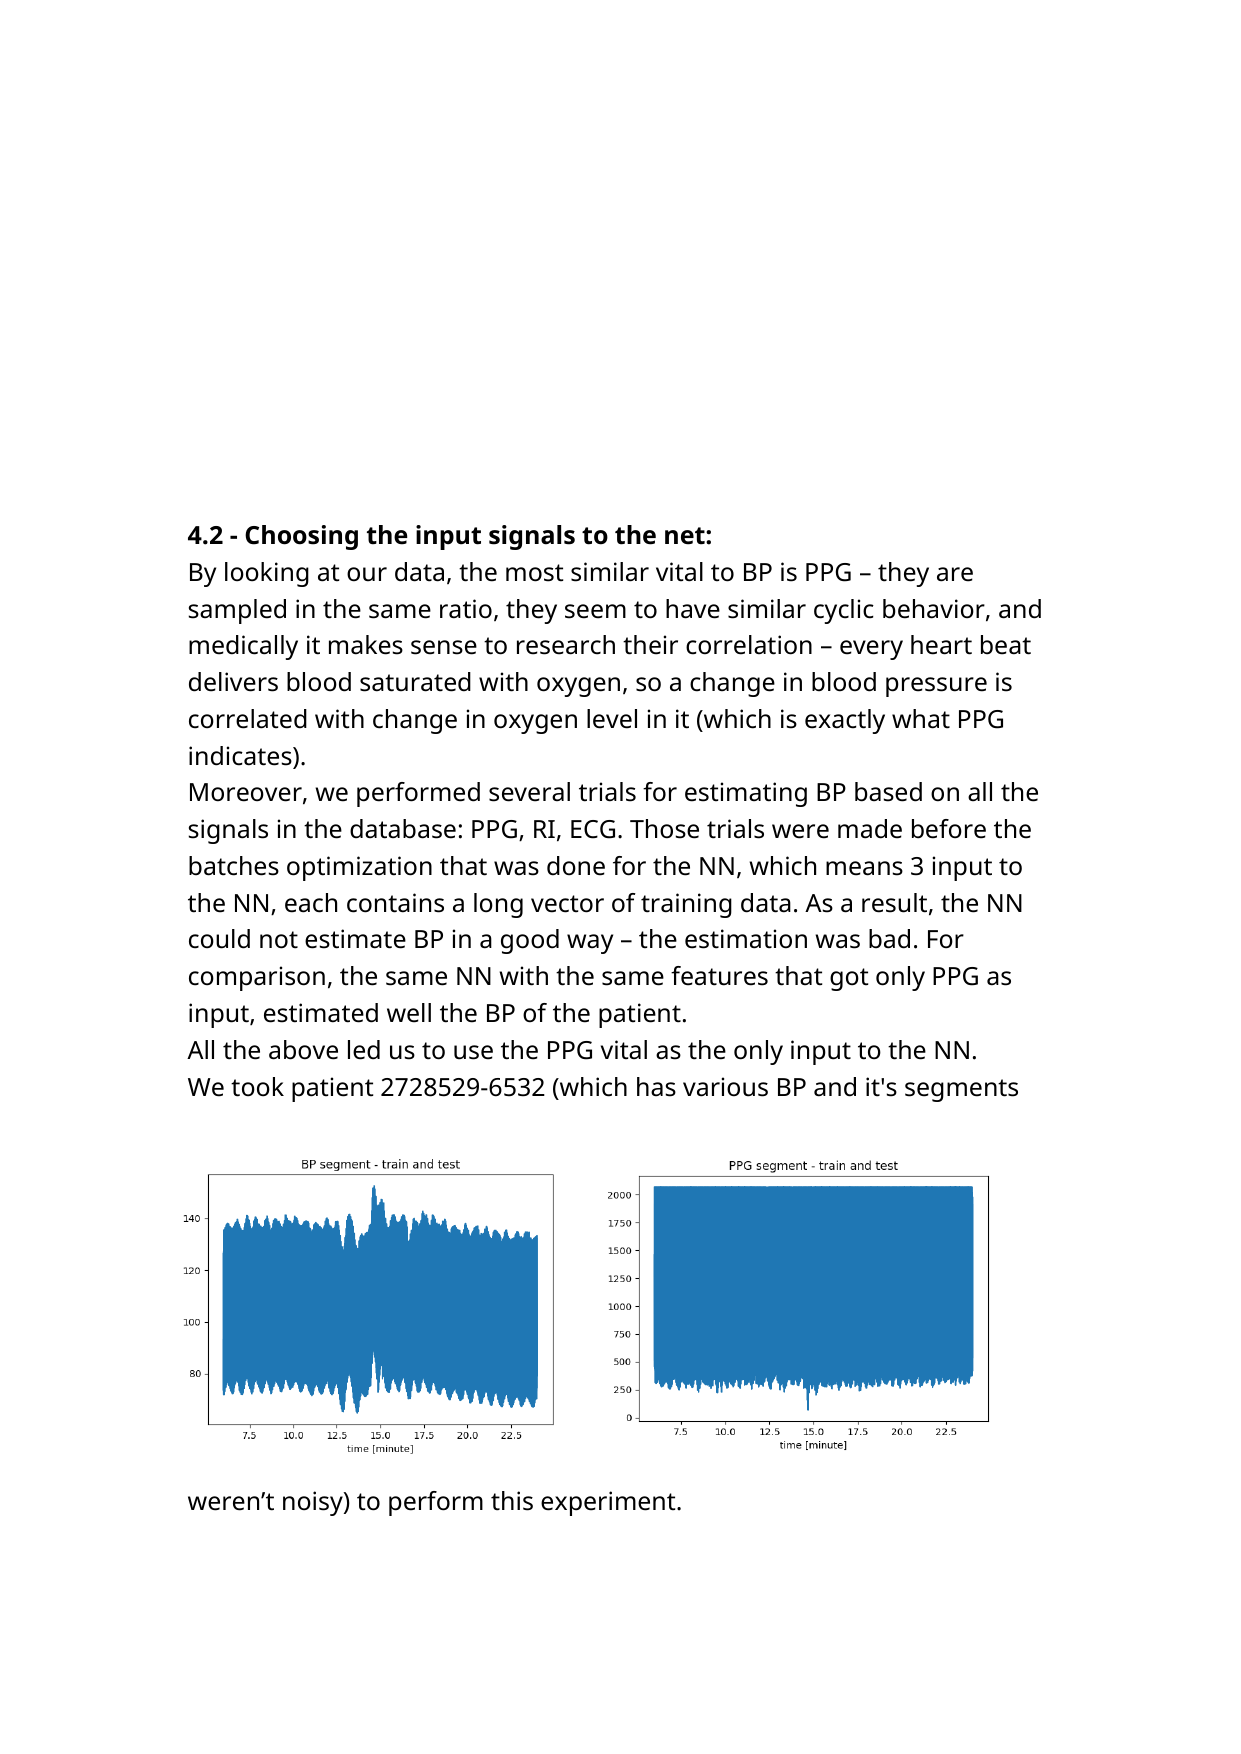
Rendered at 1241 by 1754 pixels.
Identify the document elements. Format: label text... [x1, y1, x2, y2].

list All the above led us to use the PPG vital as the only input to the NN. [187, 1032, 1053, 1067]
list 4.2 - Choosing the input signals to the net: [187, 518, 1053, 552]
list Moreover, we performed several trials for estimating BP based on all the signals in the database: PPG, RI, ECG. Those trials were made before the batches optimization that was done for the NN, which means 3 input to the NN, each contains a long vector of training data. As a result, the NN could not estimate BP in a good way – the estimation was bad. For comparison, the same NN with the same features that got only PPG as input, estimated well the BP of the patient. [187, 775, 1053, 1030]
picture [152, 1135, 1033, 1460]
list By looking at our data, the most similar vital to BP is PPG – they are sampled in the same ratio, they seem to have similar cyclic behavior, and medically it makes sense to research their correlation – every heart beat delivers blood saturated with oxygen, so a change in blood pressure is correlated with change in oxygen level in it (which is exactly what PPG indicates). [187, 554, 1053, 772]
